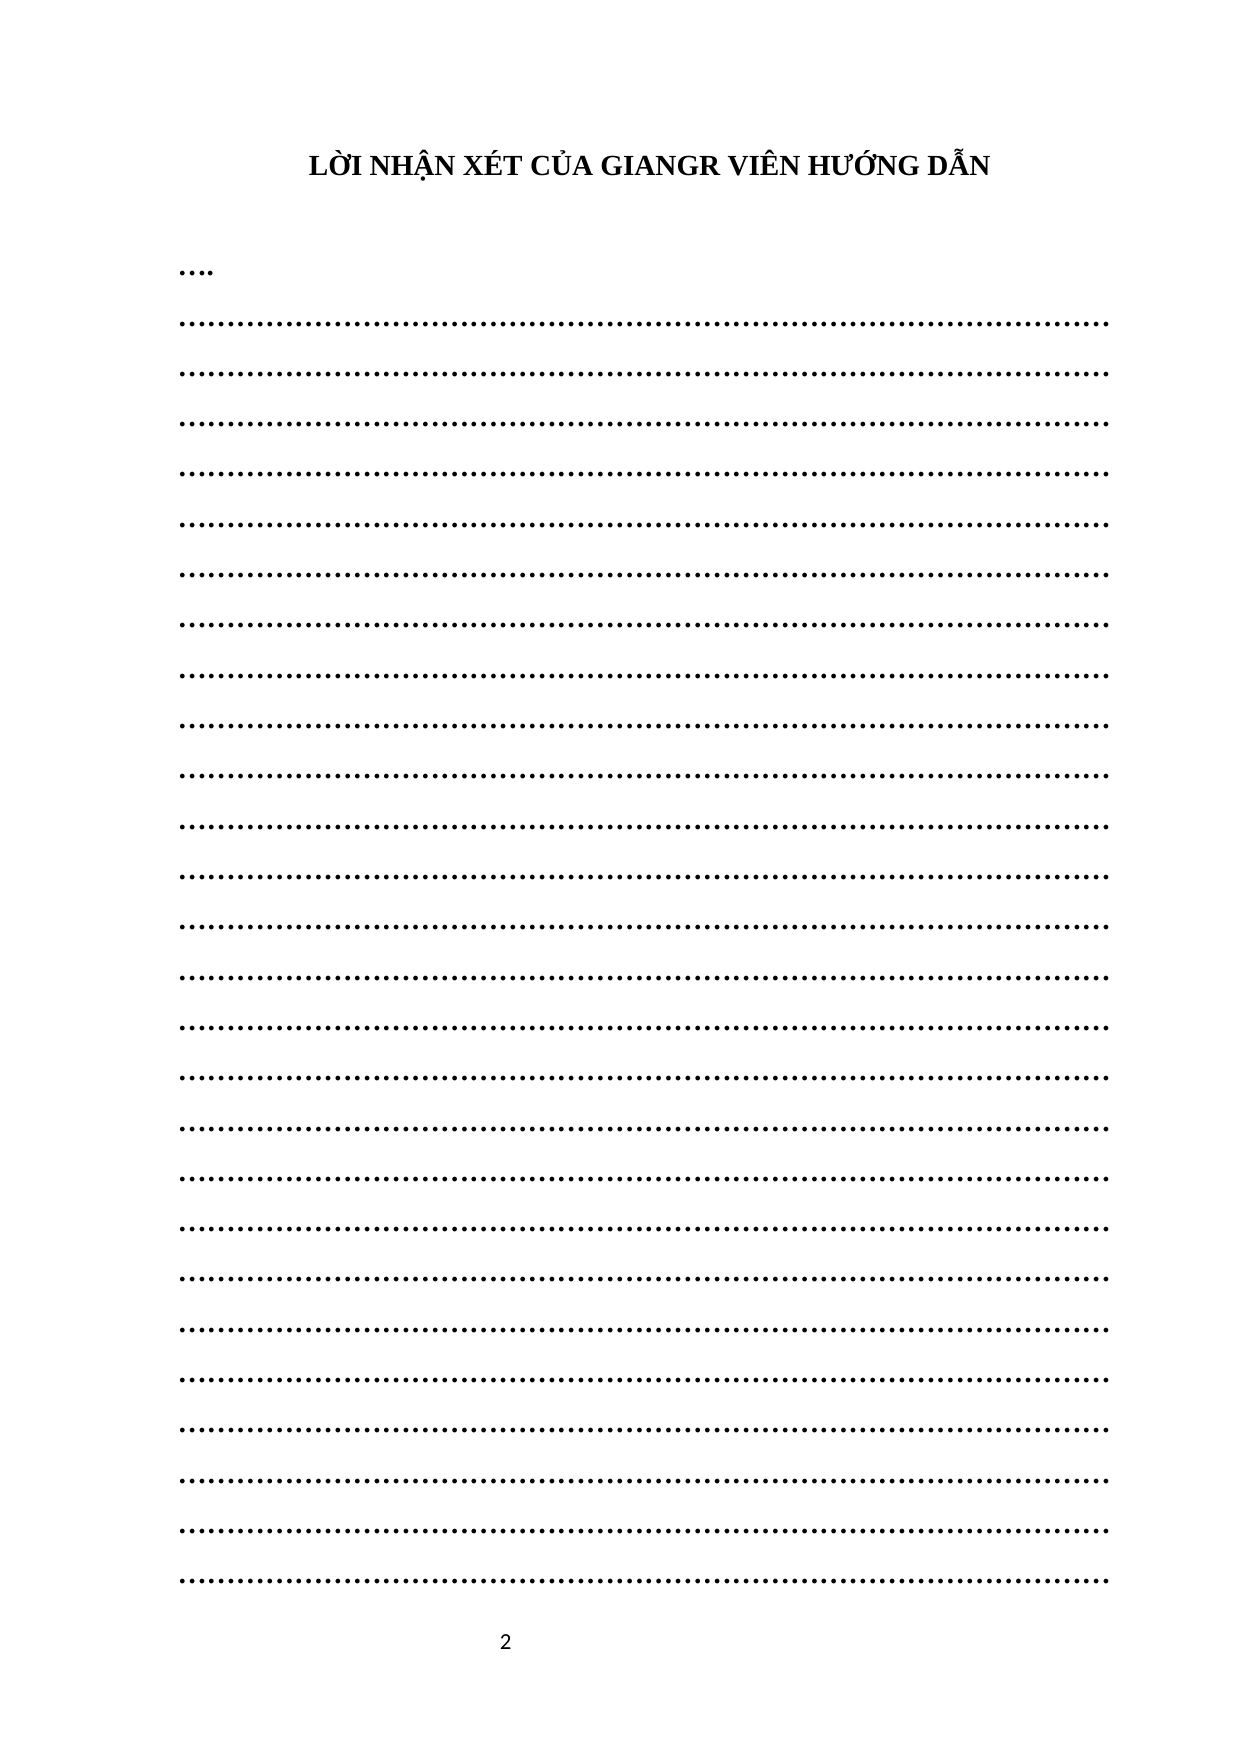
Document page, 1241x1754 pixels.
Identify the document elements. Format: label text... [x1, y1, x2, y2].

text LỜI NHẬN XÉT CỦA GIANGR VIÊN HƯỚNG DẪN [177, 148, 1122, 181]
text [177, 248, 1122, 1590]
